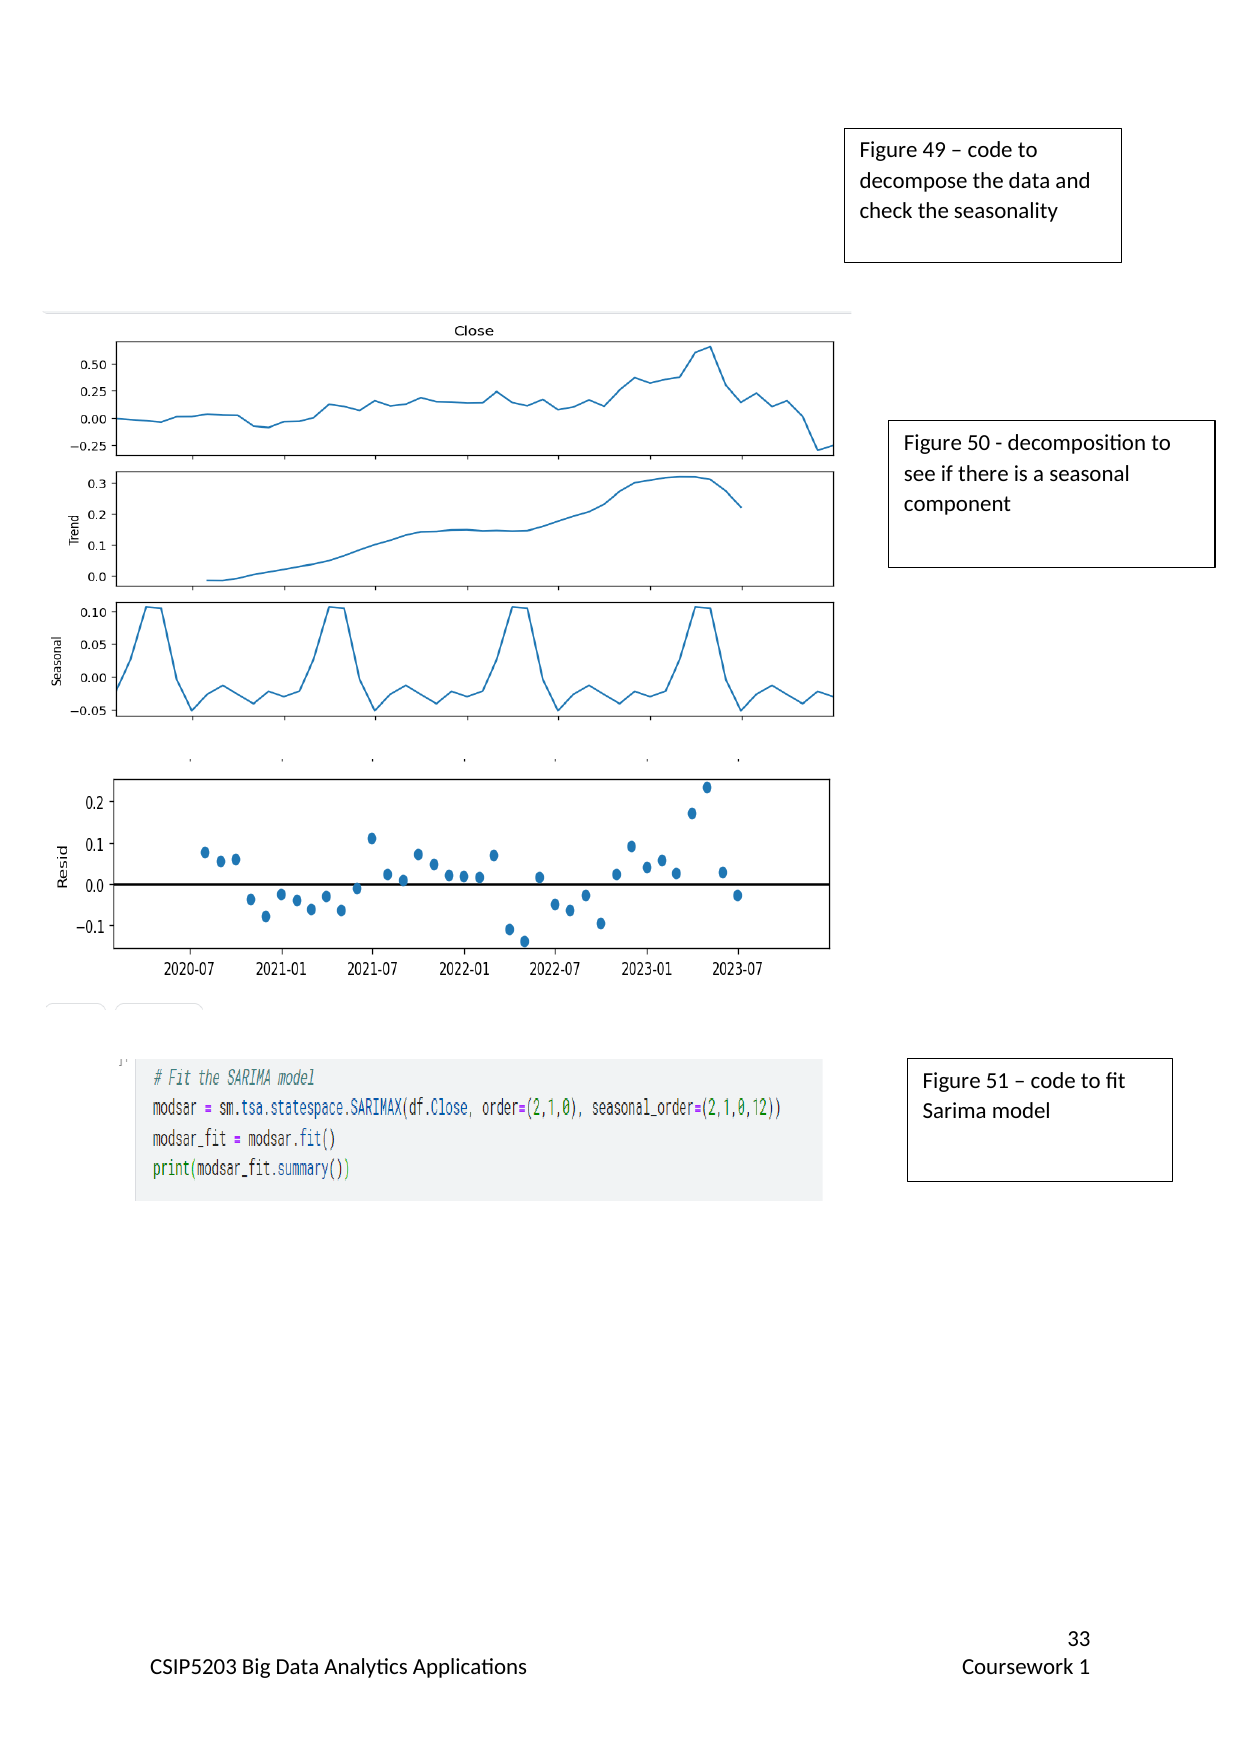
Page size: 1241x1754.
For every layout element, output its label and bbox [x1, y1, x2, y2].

picture [118, 1055, 823, 1201]
picture [46, 759, 844, 1010]
picture [38, 311, 852, 729]
